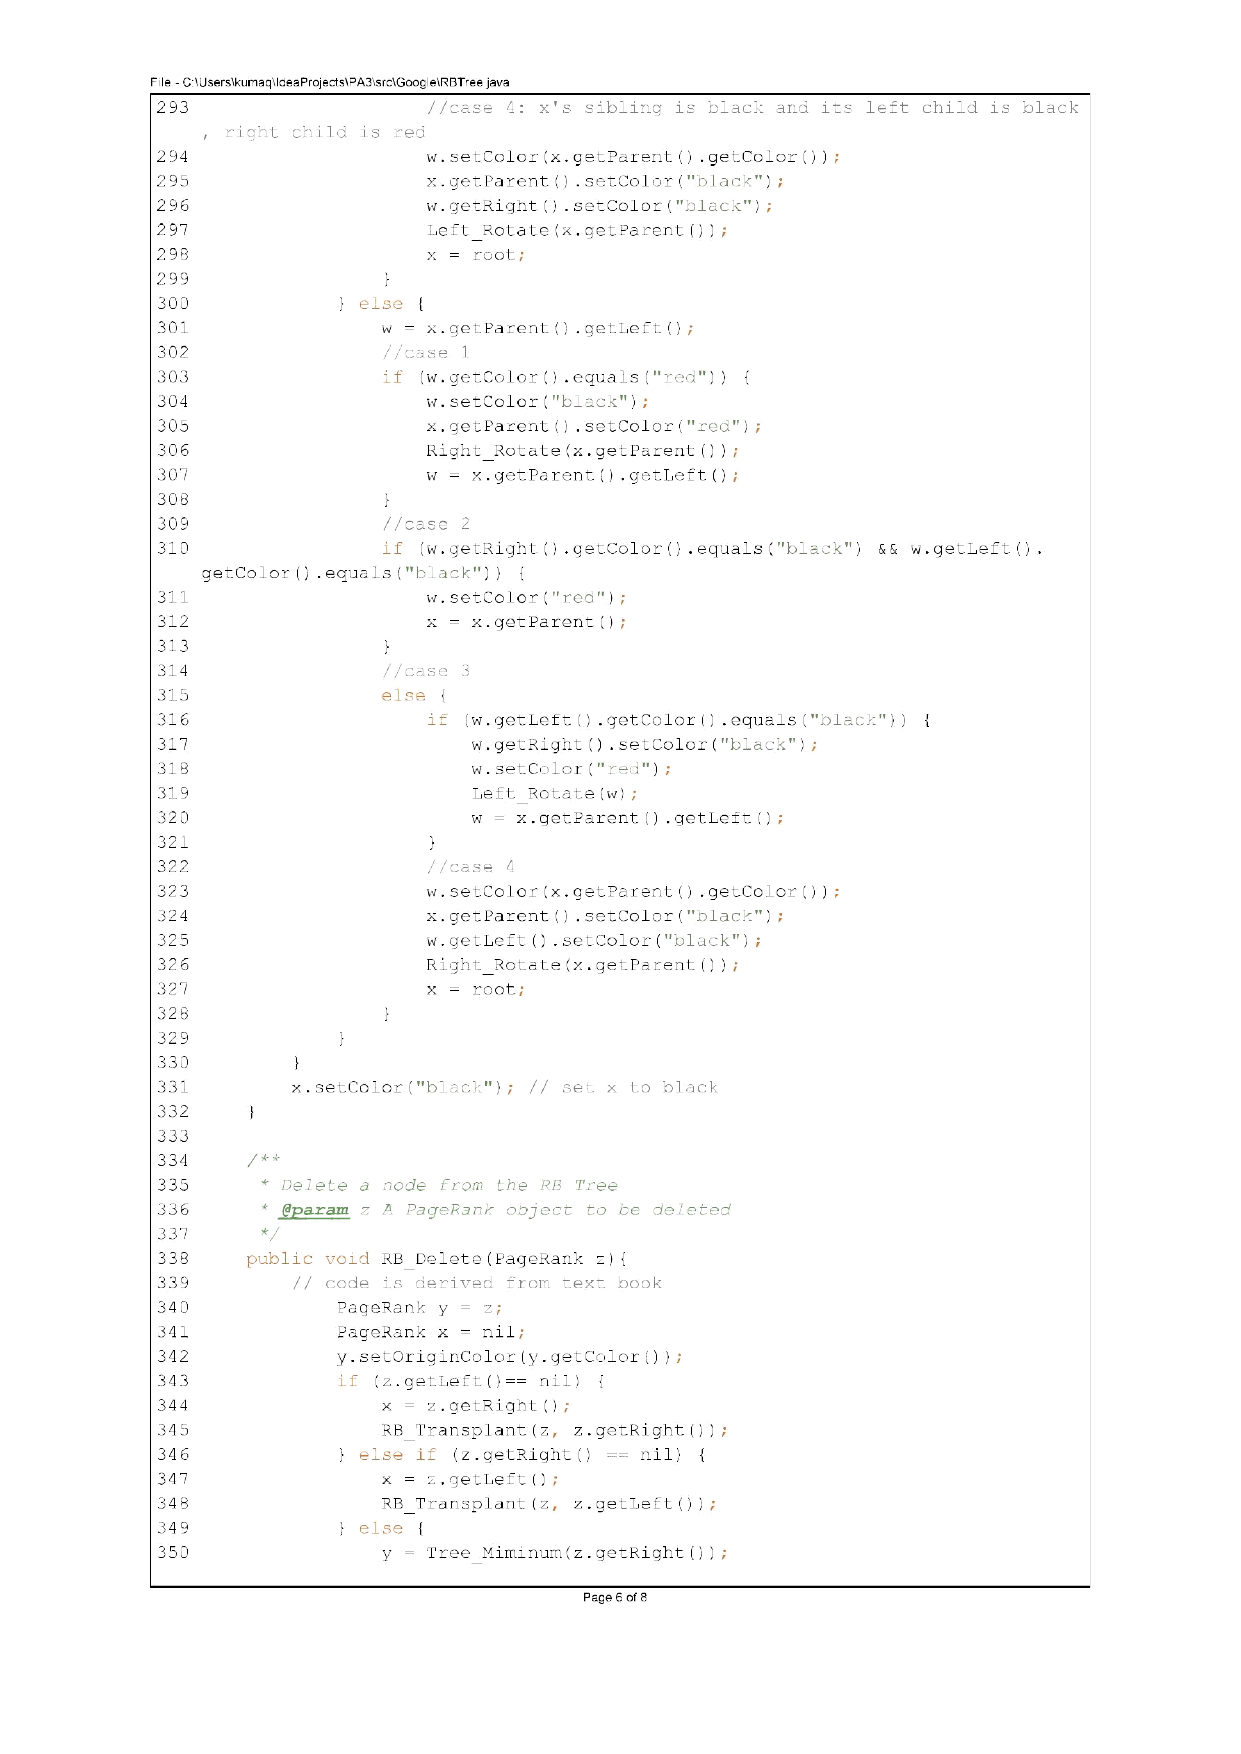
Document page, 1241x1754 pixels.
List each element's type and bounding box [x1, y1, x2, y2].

picture [150, 75, 1091, 1604]
